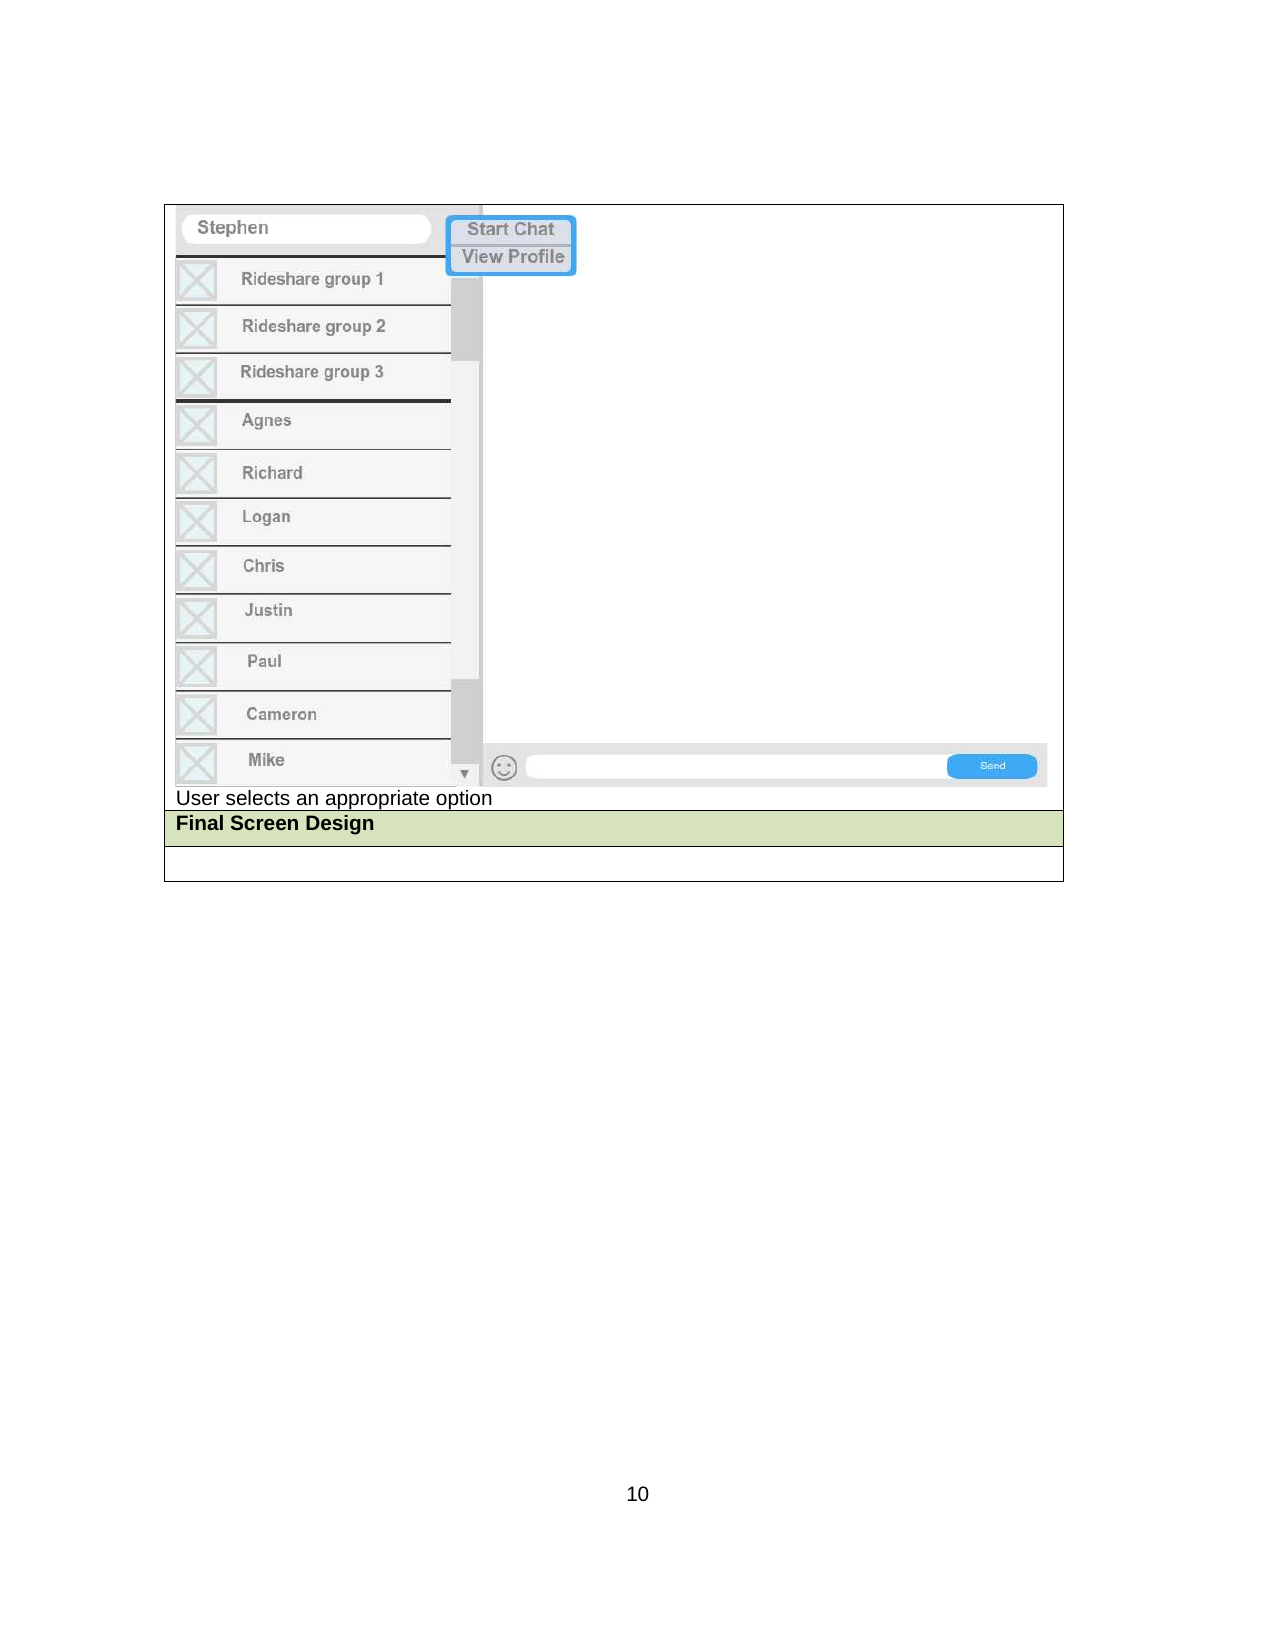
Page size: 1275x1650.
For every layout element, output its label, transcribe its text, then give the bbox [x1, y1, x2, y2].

picture [175, 205, 1048, 787]
table_cell [165, 847, 1063, 881]
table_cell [165, 205, 1063, 810]
table_cell Final Screen Design [165, 811, 1063, 846]
